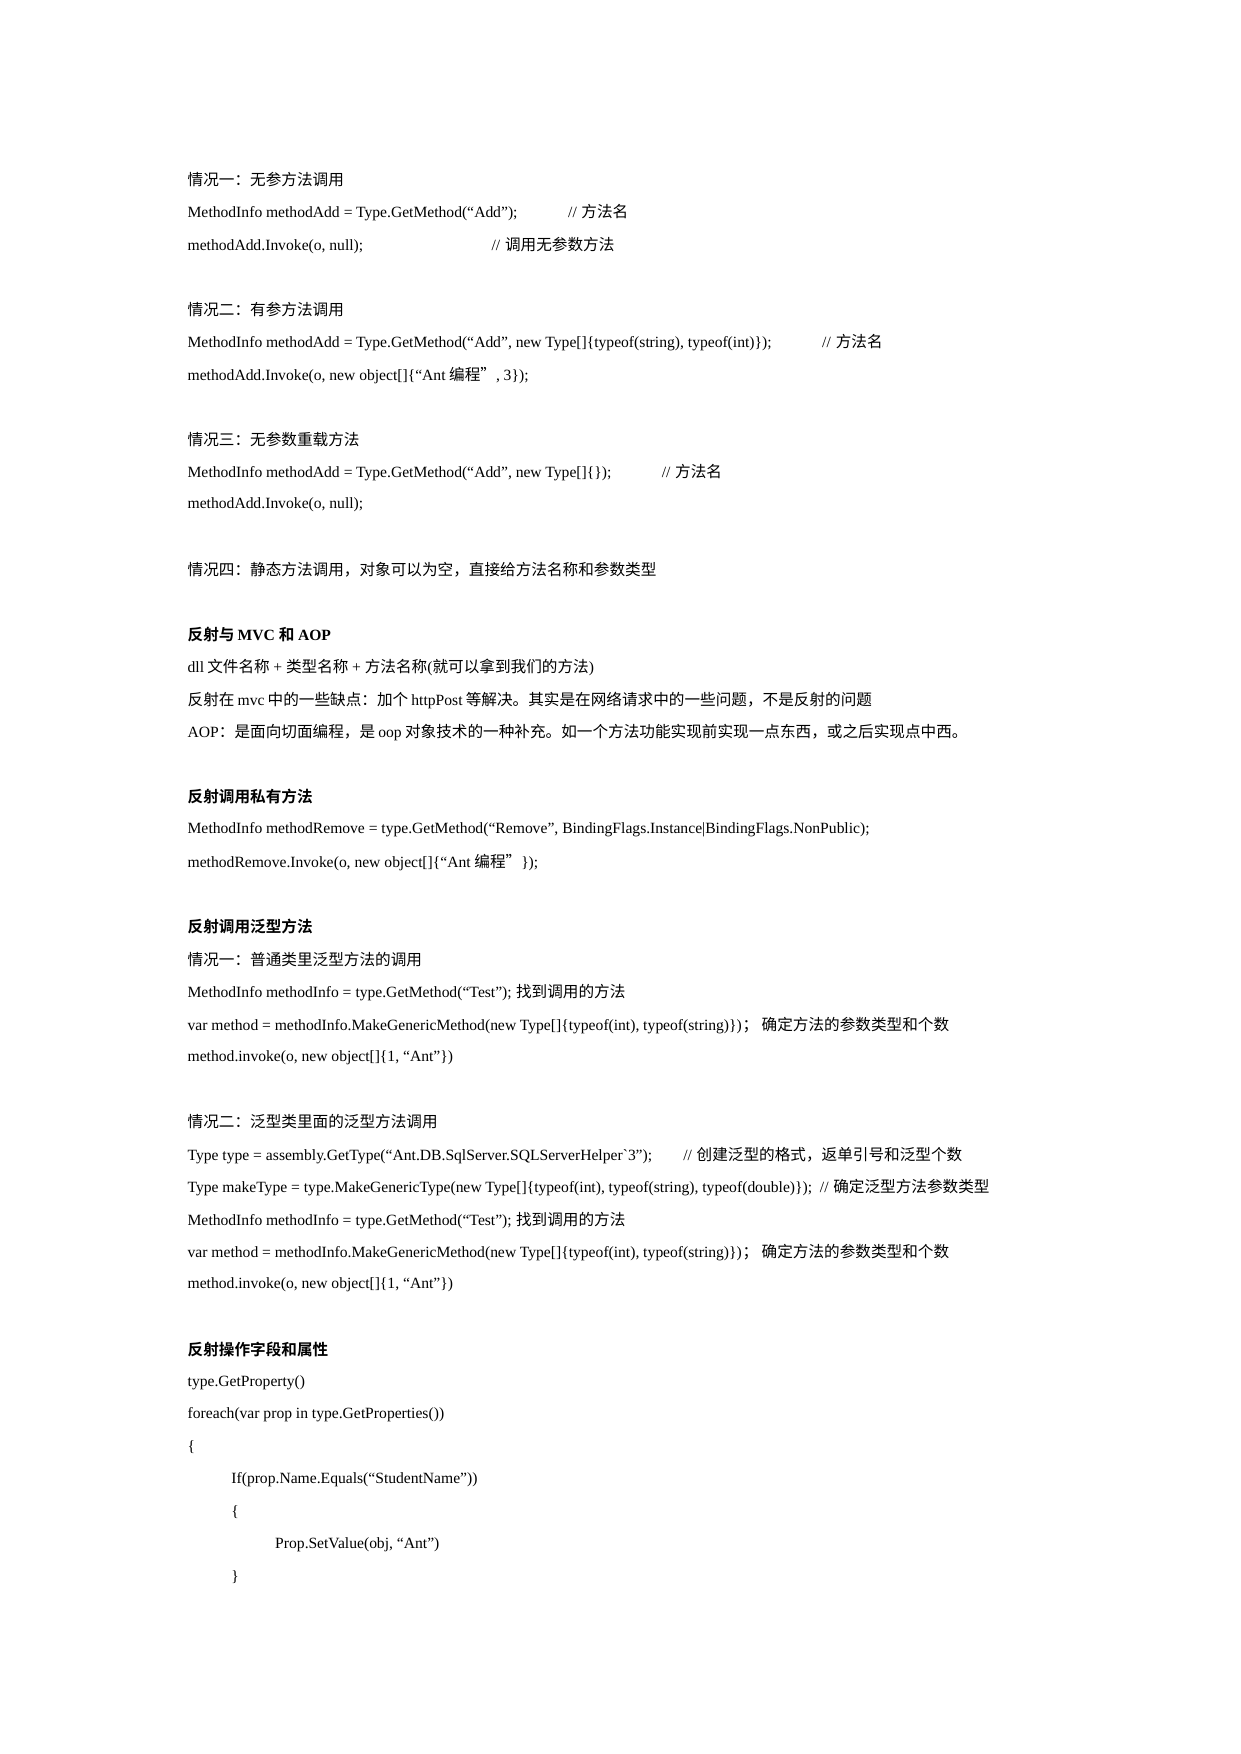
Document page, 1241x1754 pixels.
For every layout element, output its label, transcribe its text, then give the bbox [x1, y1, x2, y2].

text var method = methodInfo.MakeGenericMethod(new Type[]{typeof(int), typeof(string)})； 确定方法的参数类型和个数 [187, 1234, 1053, 1267]
text Prop.SetValue(obj, “Ant”) [187, 1527, 1053, 1559]
text methodAdd.Invoke(o, null); // 调用无参数方法 [187, 227, 1053, 259]
text Type makeType = type.MakeGenericType(new Type[]{typeof(int), typeof(string), typeof(double)}); // 确定泛型方法参数类型 [187, 1169, 1053, 1202]
text type.GetProperty() [187, 1364, 1053, 1397]
text methodRemove.Invoke(o, new object[]{“Ant编程”}); [187, 844, 1053, 877]
text } [187, 1559, 1053, 1592]
text 情况一：无参方法调用 [187, 162, 1053, 194]
text 情况一：普通类里泛型方法的调用 [187, 942, 1053, 974]
text MethodInfo methodRemove = type.GetMethod(“Remove”, BindingFlags.Instance|BindingFlags.NonPublic); [187, 812, 1053, 844]
text 反射在mvc中的一些缺点：加个httpPost等解决。其实是在网络请求中的一些问题，不是反射的问题 [187, 682, 1053, 714]
text methodAdd.Invoke(o, new object[]{“Ant编程”, 3}); [187, 357, 1053, 389]
text method.invoke(o, new object[]{1, “Ant”}) [187, 1039, 1053, 1072]
text 情况四：静态方法调用，对象可以为空，直接给方法名称和参数类型 [187, 552, 1053, 584]
text foreach(var prop in type.GetProperties()) [187, 1397, 1053, 1429]
text 反射调用泛型方法 [187, 909, 1053, 942]
text { [187, 1429, 1053, 1462]
text MethodInfo methodInfo = type.GetMethod(“Test”); 找到调用的方法 [187, 974, 1053, 1007]
text method.invoke(o, new object[]{1, “Ant”}) [187, 1267, 1053, 1299]
text 反射调用私有方法 [187, 779, 1053, 812]
text 情况二：有参方法调用 [187, 292, 1053, 324]
text If(prop.Name.Equals(“StudentName”)) [187, 1462, 1053, 1494]
text MethodInfo methodAdd = Type.GetMethod(“Add”); // 方法名 [187, 194, 1053, 227]
text MethodInfo methodAdd = Type.GetMethod(“Add”, new Type[]{}); // 方法名 [187, 454, 1053, 487]
text methodAdd.Invoke(o, null); [187, 487, 1053, 519]
text MethodInfo methodAdd = Type.GetMethod(“Add”, new Type[]{typeof(string), typeof(int)}); // 方法名 [187, 324, 1053, 357]
text var method = methodInfo.MakeGenericMethod(new Type[]{typeof(int), typeof(string)})； 确定方法的参数类型和个数 [187, 1007, 1053, 1039]
text dll文件名称 + 类型名称 + 方法名称(就可以拿到我们的方法) [187, 649, 1053, 682]
text AOP：是面向切面编程，是oop对象技术的一种补充。如一个方法功能实现前实现一点东西，或之后实现点中西。 [187, 714, 1053, 747]
text 情况二：泛型类里面的泛型方法调用 [187, 1104, 1053, 1137]
text 反射操作字段和属性 [187, 1332, 1053, 1364]
text MethodInfo methodInfo = type.GetMethod(“Test”); 找到调用的方法 [187, 1202, 1053, 1234]
text Type type = assembly.GetType(“Ant.DB.SqlServer.SQLServerHelper`3”); // 创建泛型的格式，返单引号和泛型个数 [187, 1137, 1053, 1169]
text 情况三：无参数重载方法 [187, 422, 1053, 454]
text { [187, 1494, 1053, 1527]
text 反射与MVC 和 AOP [187, 617, 1053, 649]
